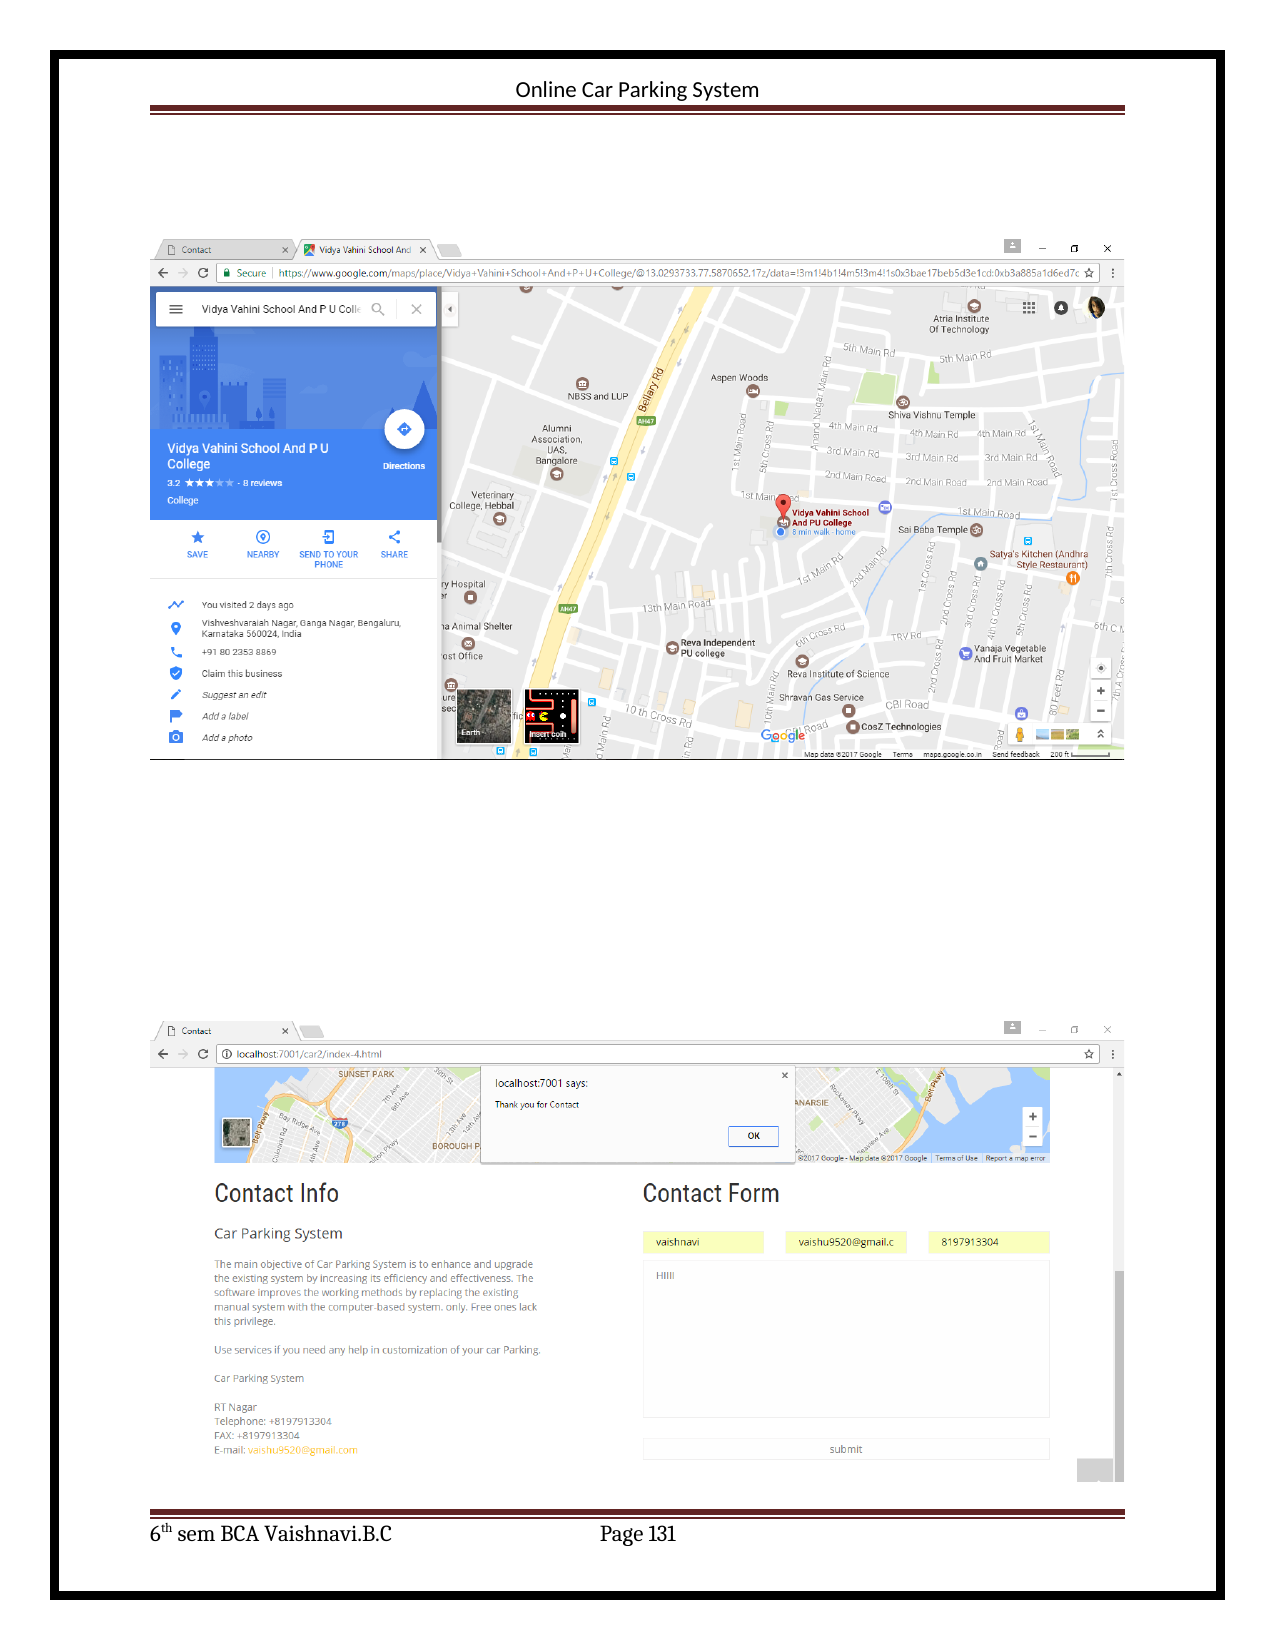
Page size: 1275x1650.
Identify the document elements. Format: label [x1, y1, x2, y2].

picture [150, 1021, 1125, 1482]
picture [150, 239, 1125, 760]
